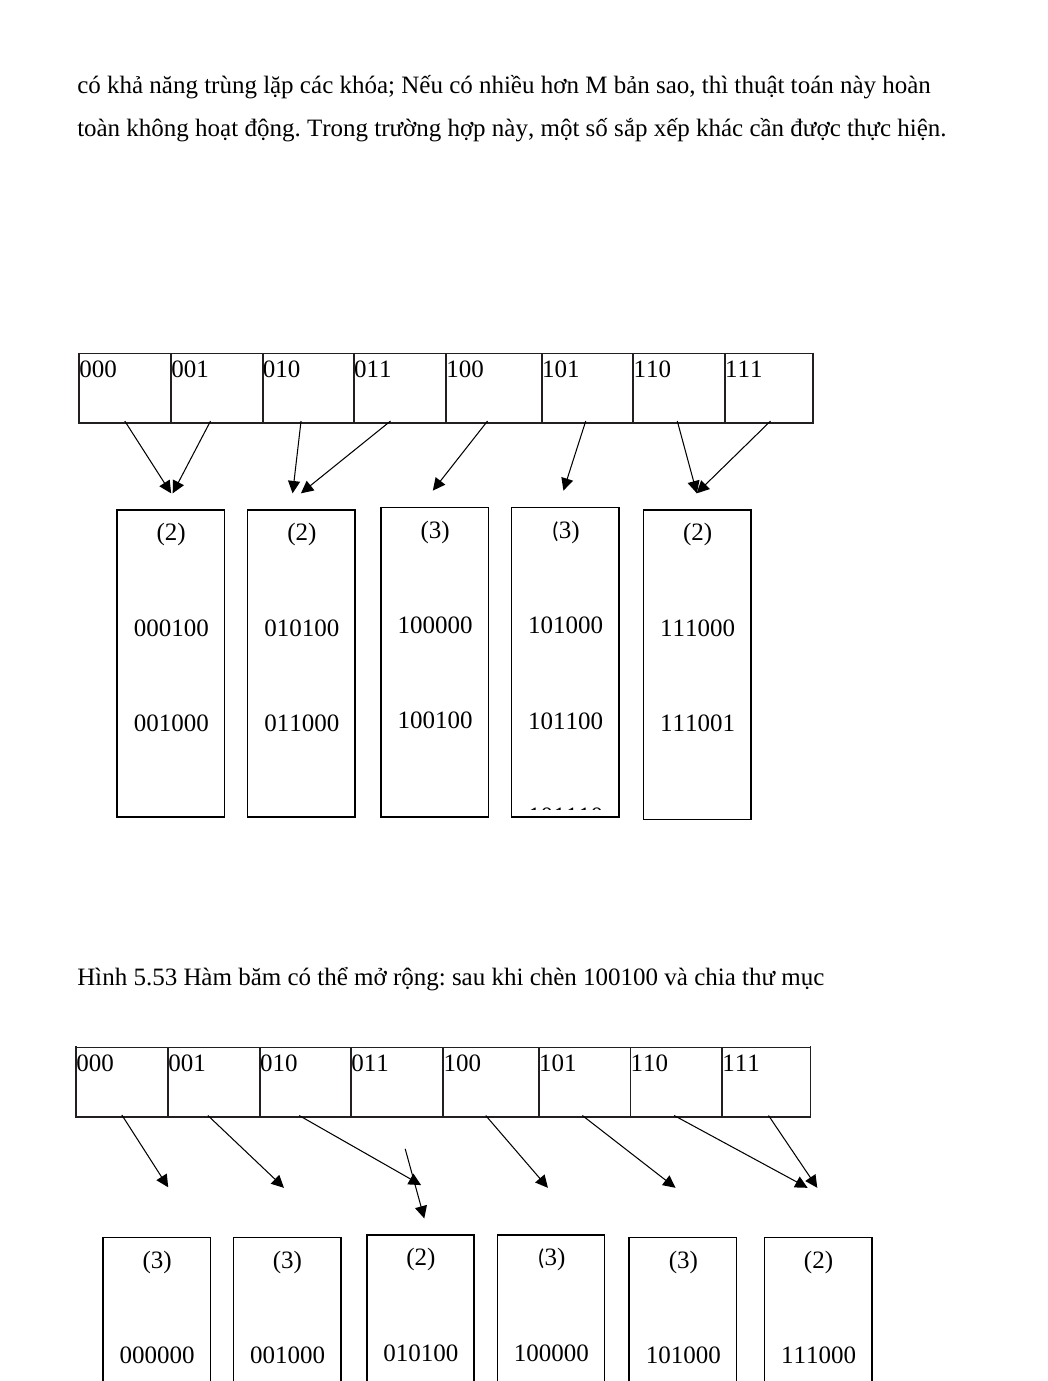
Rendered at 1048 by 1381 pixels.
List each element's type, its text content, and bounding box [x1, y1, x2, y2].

table_header 110 [634, 354, 724, 422]
table_header 001 [172, 354, 262, 422]
table_header 111 [723, 1048, 810, 1116]
table_header 000 [77, 1048, 167, 1116]
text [77, 70, 972, 142]
table_header 001 [169, 1048, 259, 1116]
table_header 000 [80, 354, 170, 422]
table_header 010 [264, 354, 353, 422]
table_header 110 [631, 1048, 721, 1116]
table_header 010 [261, 1048, 350, 1116]
table_header 101 [540, 1048, 630, 1116]
table_header 011 [355, 354, 445, 422]
table_header 111 [726, 354, 812, 422]
table_header 100 [447, 354, 541, 422]
table_header 101 [543, 354, 632, 422]
text Hình 5.53 Hàm băm có thể mở rộng: sau khi chèn 100100 và chia thư mục [77, 962, 972, 991]
table_header 011 [352, 1048, 442, 1116]
table_header 100 [444, 1048, 538, 1116]
